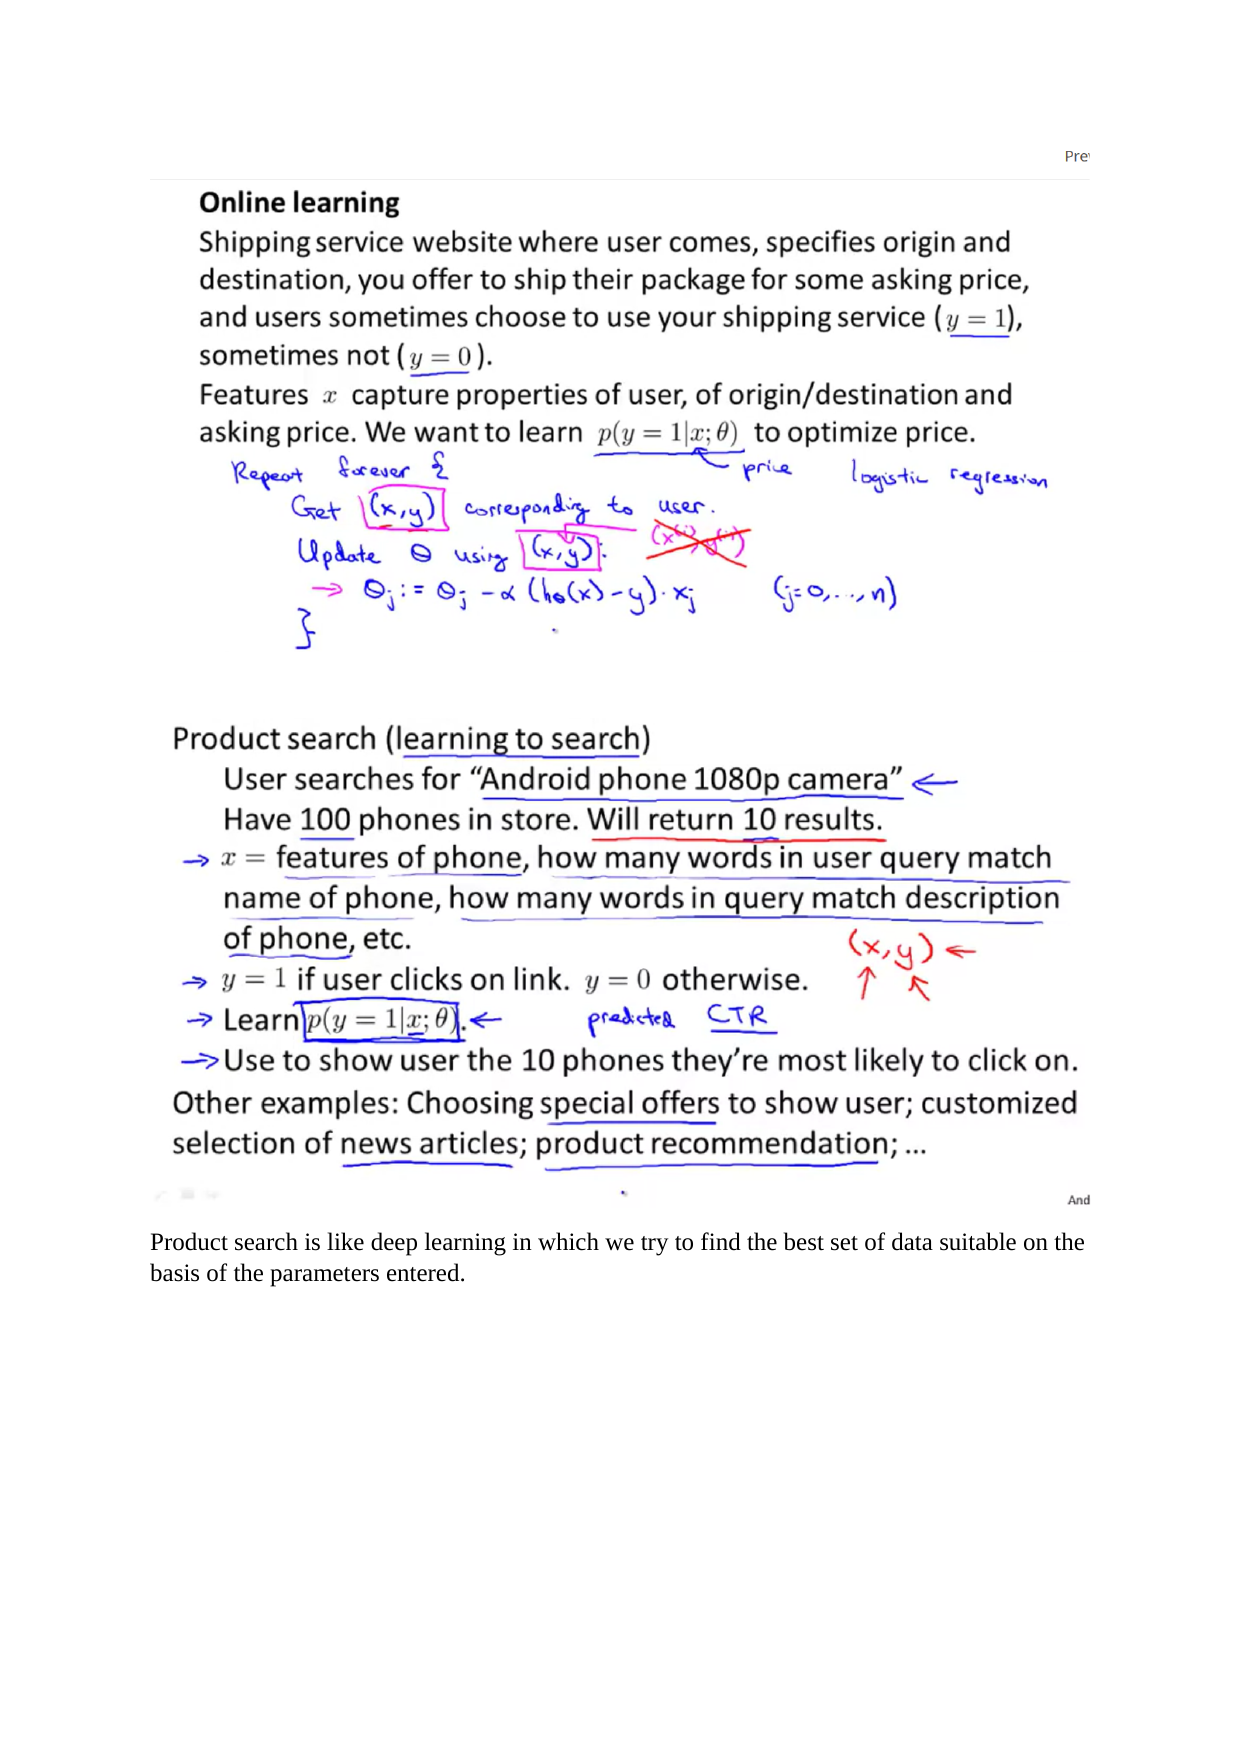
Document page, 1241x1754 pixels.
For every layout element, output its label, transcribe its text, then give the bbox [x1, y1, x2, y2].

picture [150, 718, 1091, 1208]
picture [150, 150, 1090, 652]
text Product search is like deep learning in which we try to find the best set of data suitable on the basis of the parameters entered. [150, 1227, 1090, 1287]
